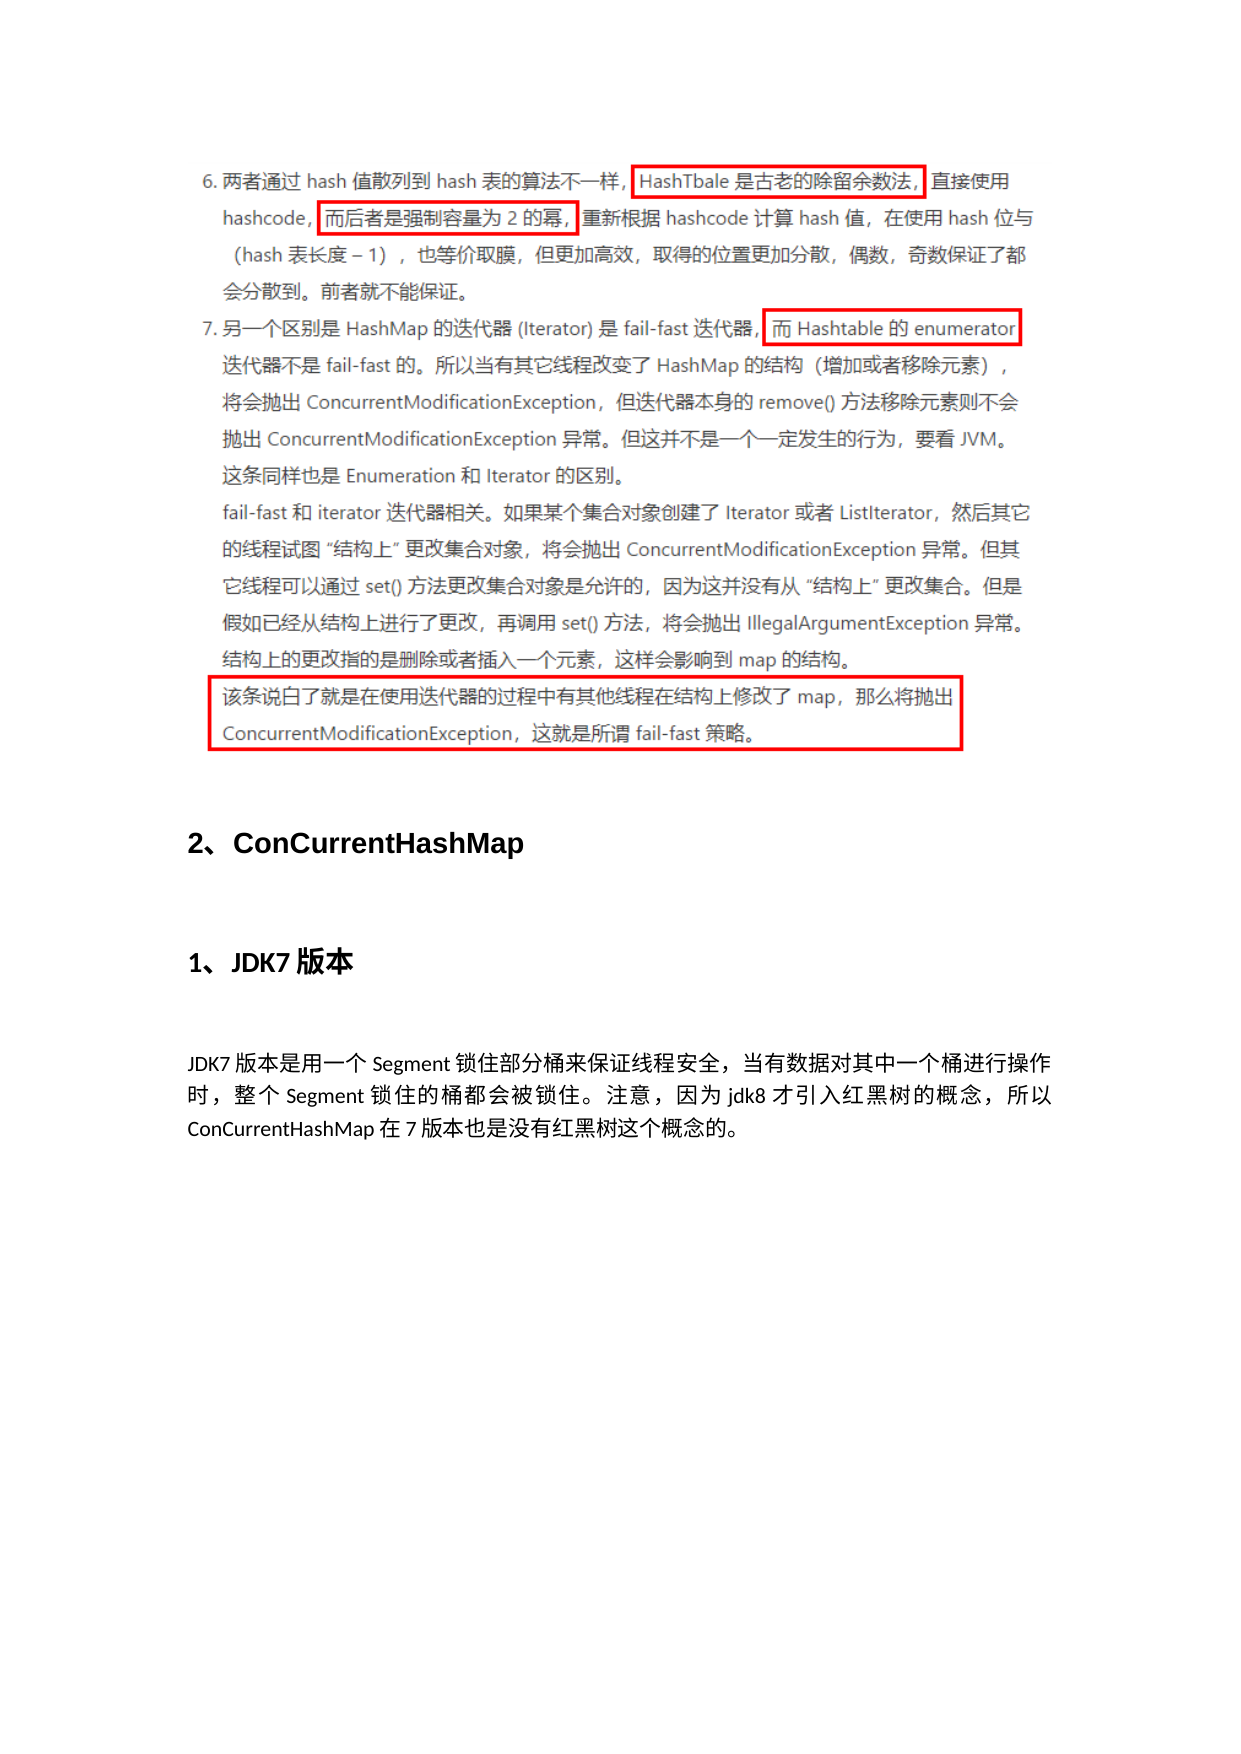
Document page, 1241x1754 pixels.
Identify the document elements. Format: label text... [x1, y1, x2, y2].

picture [187, 162, 1053, 761]
subtitle ConCurrentHashMap [187, 809, 1053, 874]
subtitle JDK7版本 [187, 927, 1053, 992]
list JDK7版本是用一个Segment锁住部分桶来保证线程安全，当有数据对其中一个桶进行操作时，整个Segment锁住的桶都会被锁住。注意，因为jdk8才引入红黑树的概念，所以ConCurrentHashMap在7版本也是没有红黑树这个概念的。 [187, 1046, 1053, 1143]
